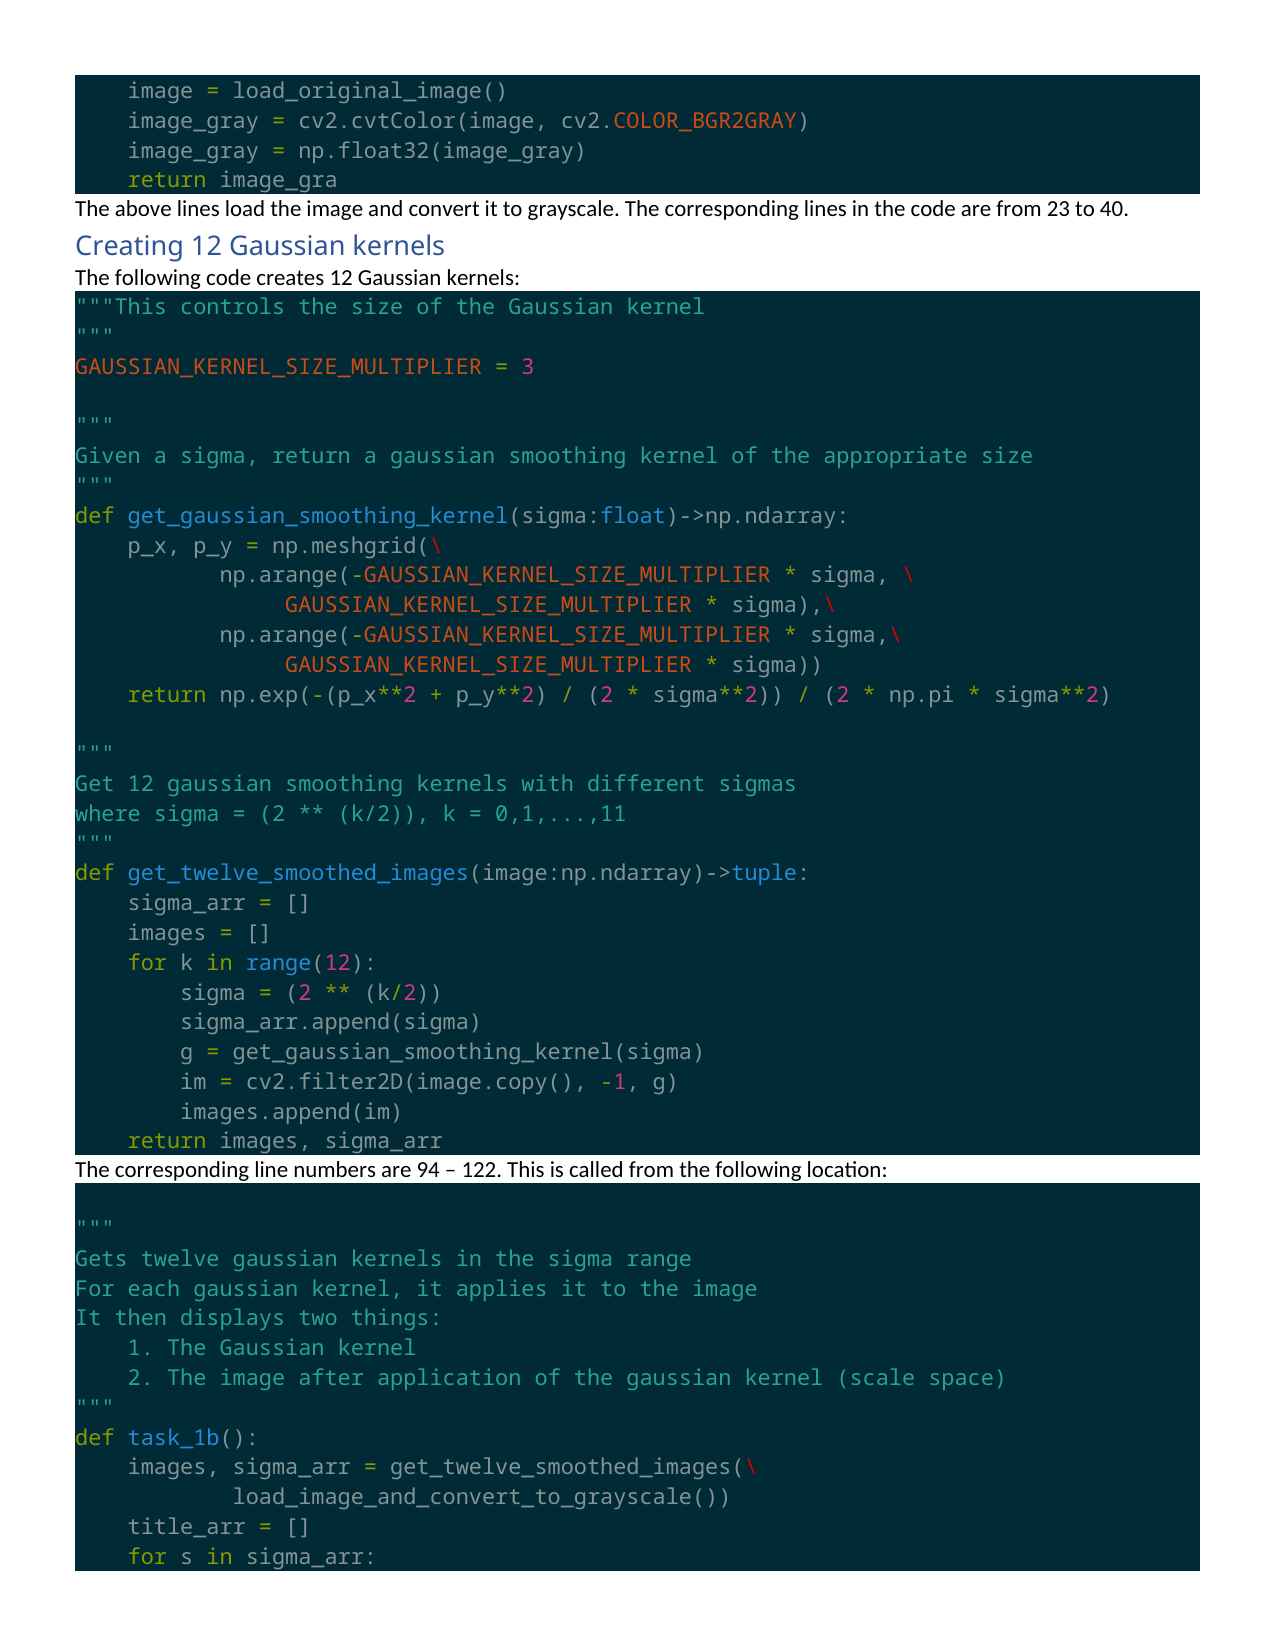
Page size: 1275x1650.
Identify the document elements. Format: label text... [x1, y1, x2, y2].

text sigma_arr = [] [75, 887, 1200, 917]
text """ [75, 410, 1200, 440]
text Given a sigma, return a gaussian smoothing kernel of the appropriate size [75, 440, 1200, 470]
text For each gaussian kernel, it applies it to the image [75, 1273, 1200, 1302]
subtitle Creating 12 Gaussian kernels [75, 226, 1200, 263]
text return np.exp(-(p_x**2 + p_y**2) / (2 * sigma**2)) / (2 * np.pi * sigma**2) [75, 678, 1200, 708]
text for k in range(12): [75, 947, 1200, 976]
text def get_gaussian_smoothing_kernel(sigma:float)->np.ndarray: [75, 500, 1200, 529]
text return images, sigma_arr [75, 1125, 1200, 1155]
text def get_twelve_smoothed_images(image:np.ndarray)->tuple: [75, 857, 1200, 887]
text 2. The image after application of the gaussian kernel (scale space) [75, 1362, 1200, 1392]
text """ [75, 321, 1200, 351]
text def task_1b(): [75, 1422, 1200, 1451]
text """ [75, 827, 1200, 857]
text GAUSSIAN_KERNEL_SIZE_MULTIPLIER * sigma)) [75, 649, 1200, 678]
text The above lines load the image and convert it to grayscale. The corresponding lines in the code are from 23 to 40. [75, 194, 1200, 222]
text g = get_gaussian_smoothing_kernel(sigma) [75, 1036, 1200, 1066]
text im = cv2.filter2D(image.copy(), -1, g) [75, 1066, 1200, 1096]
text np.arange(-GAUSSIAN_KERNEL_SIZE_MULTIPLIER * sigma,\ [75, 619, 1200, 649]
text It then displays two things: [75, 1302, 1200, 1332]
text p_x, p_y = np.meshgrid(\ [75, 529, 1200, 559]
text Gets twelve gaussian kernels in the sigma range [75, 1243, 1200, 1273]
text np.arange(-GAUSSIAN_KERNEL_SIZE_MULTIPLIER * sigma, \ [75, 559, 1200, 589]
text return image_gra [75, 164, 1200, 194]
text Get 12 gaussian smoothing kernels with different sigmas [75, 768, 1200, 798]
text """ [75, 738, 1200, 768]
text GAUSSIAN_KERNEL_SIZE_MULTIPLIER * sigma),\ [75, 589, 1200, 619]
text where sigma = (2 ** (k/2)), k = 0,1,...,11 [75, 798, 1200, 827]
text image_gray = cv2.cvtColor(image, cv2.COLOR_BGR2GRAY) [75, 105, 1200, 134]
text images.append(im) [75, 1096, 1200, 1125]
text GAUSSIAN_KERNEL_SIZE_MULTIPLIER = 3 [75, 351, 1200, 381]
text images = [] [75, 917, 1200, 947]
text image = load_original_image() [75, 75, 1200, 105]
text """ [75, 470, 1200, 500]
text load_image_and_convert_to_grayscale()) [75, 1481, 1200, 1511]
text The corresponding line numbers are 94 – 122. This is called from the following location: [75, 1155, 1200, 1183]
text title_arr = [] [75, 1511, 1200, 1541]
text """This controls the size of the Gaussian kernel [75, 291, 1200, 321]
text """ [75, 1392, 1200, 1422]
text image_gray = np.float32(image_gray) [75, 134, 1200, 164]
text images, sigma_arr = get_twelve_smoothed_images(\ [75, 1451, 1200, 1481]
text for s in sigma_arr: [75, 1541, 1200, 1571]
text sigma = (2 ** (k/2)) [75, 976, 1200, 1006]
text The following code creates 12 Gaussian kernels: [75, 263, 1200, 291]
text 1. The Gaussian kernel [75, 1332, 1200, 1362]
text """ [75, 1213, 1200, 1243]
text sigma_arr.append(sigma) [75, 1006, 1200, 1036]
